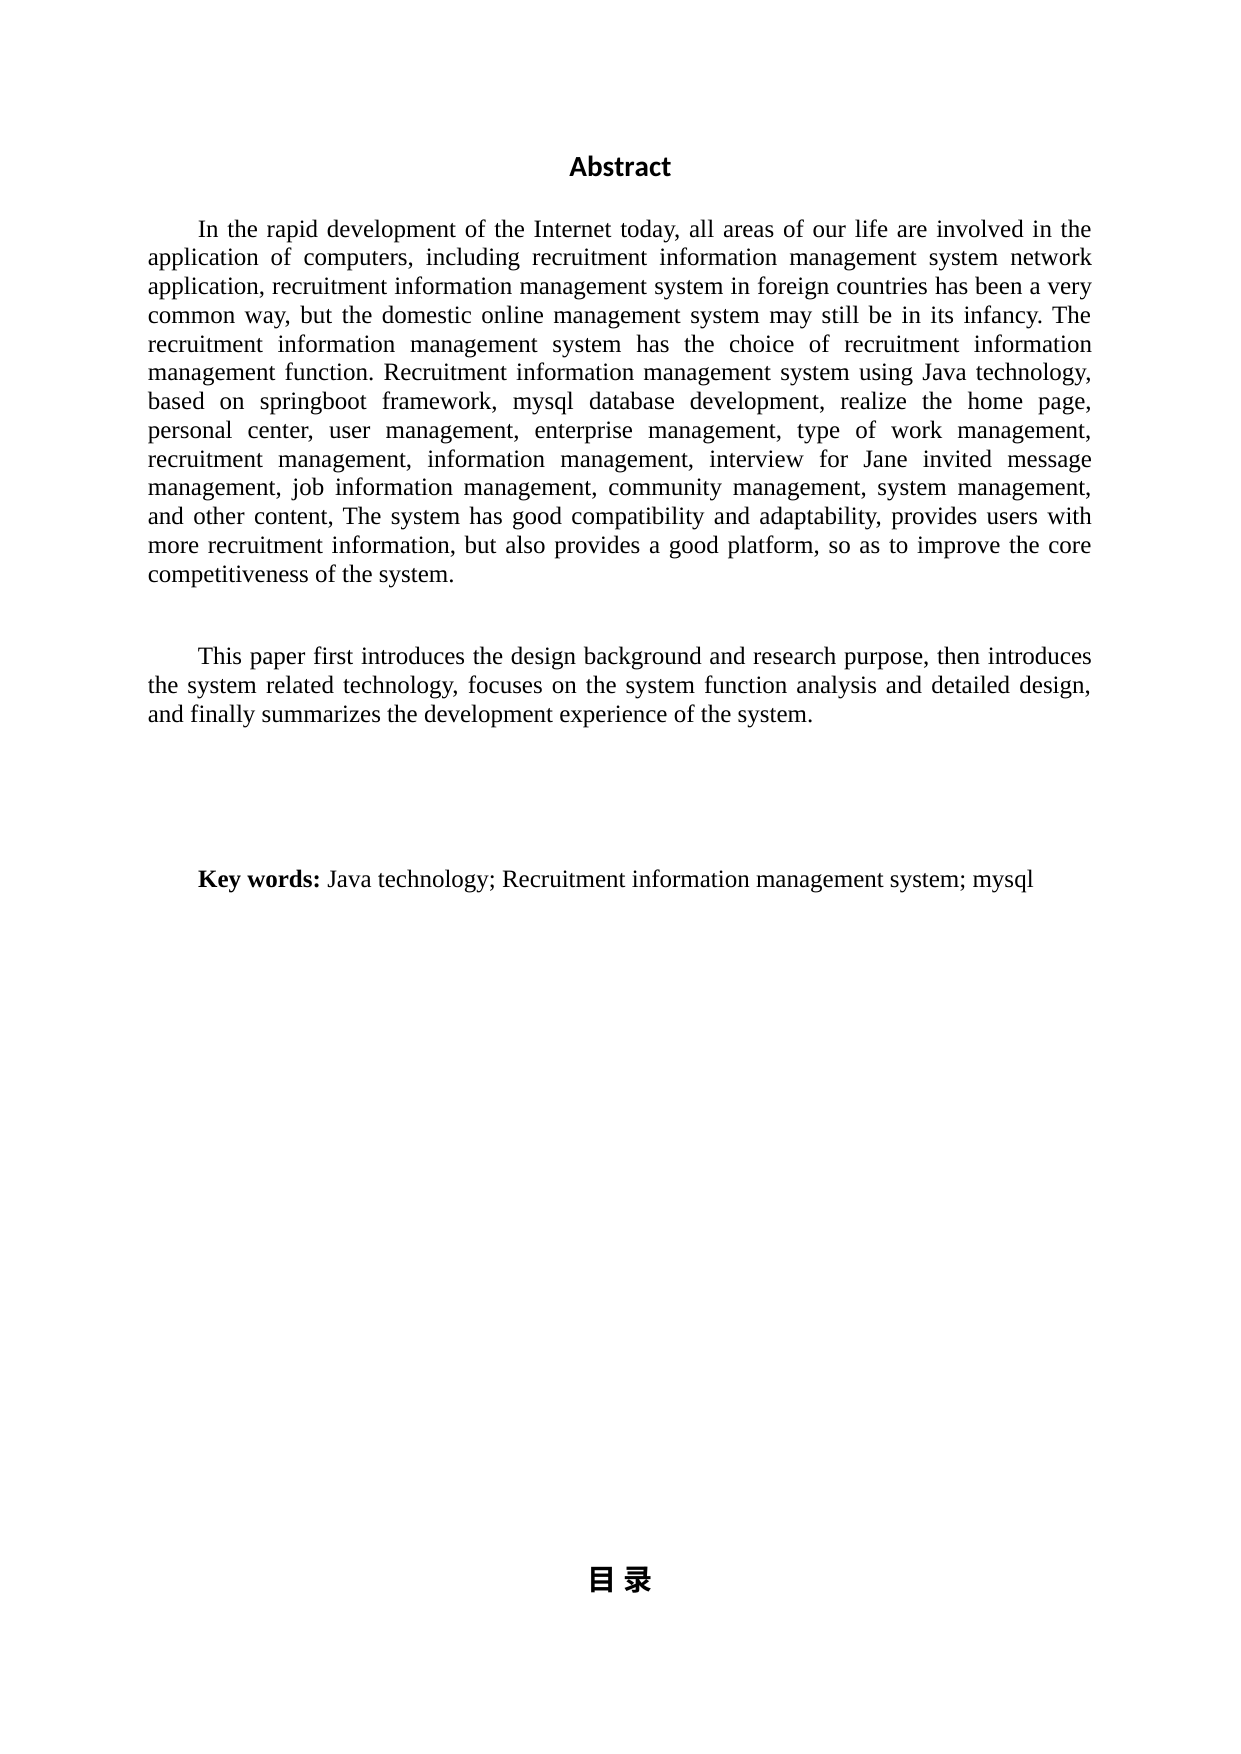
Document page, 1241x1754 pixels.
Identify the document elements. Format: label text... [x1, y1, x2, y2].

text Key words: Java technology; Recruitment information management system; mysql [148, 864, 1092, 892]
text In the rapid development of the Internet today, all areas of our life are involved in the application of computers, including recruitment information management system network application, recruitment information management system in foreign countries has been a very common way, but the domestic online management system may still be in its infancy. The recruitment information management system has the choice of recruitment information management function. Recruitment information management system using Java technology, based on springboot framework, mysql database development, realize the home page, personal center, user management, enterprise management, type of work management, recruitment management, information management, interview for Jane invited message management, job information management, community management, system management, and other content, The system has good compatibility and adaptability, provides users with more recruitment information, but also provides a good platform, so as to improve the core competitiveness of the system. [148, 214, 1092, 587]
text Abstract [148, 148, 1092, 183]
text 目 录 [148, 1557, 1092, 1599]
text This paper first introduces the design background and research purpose, then introduces the system related technology, focuses on the system function analysis and detailed design, and finally summarizes the development experience of the system. [148, 641, 1092, 727]
